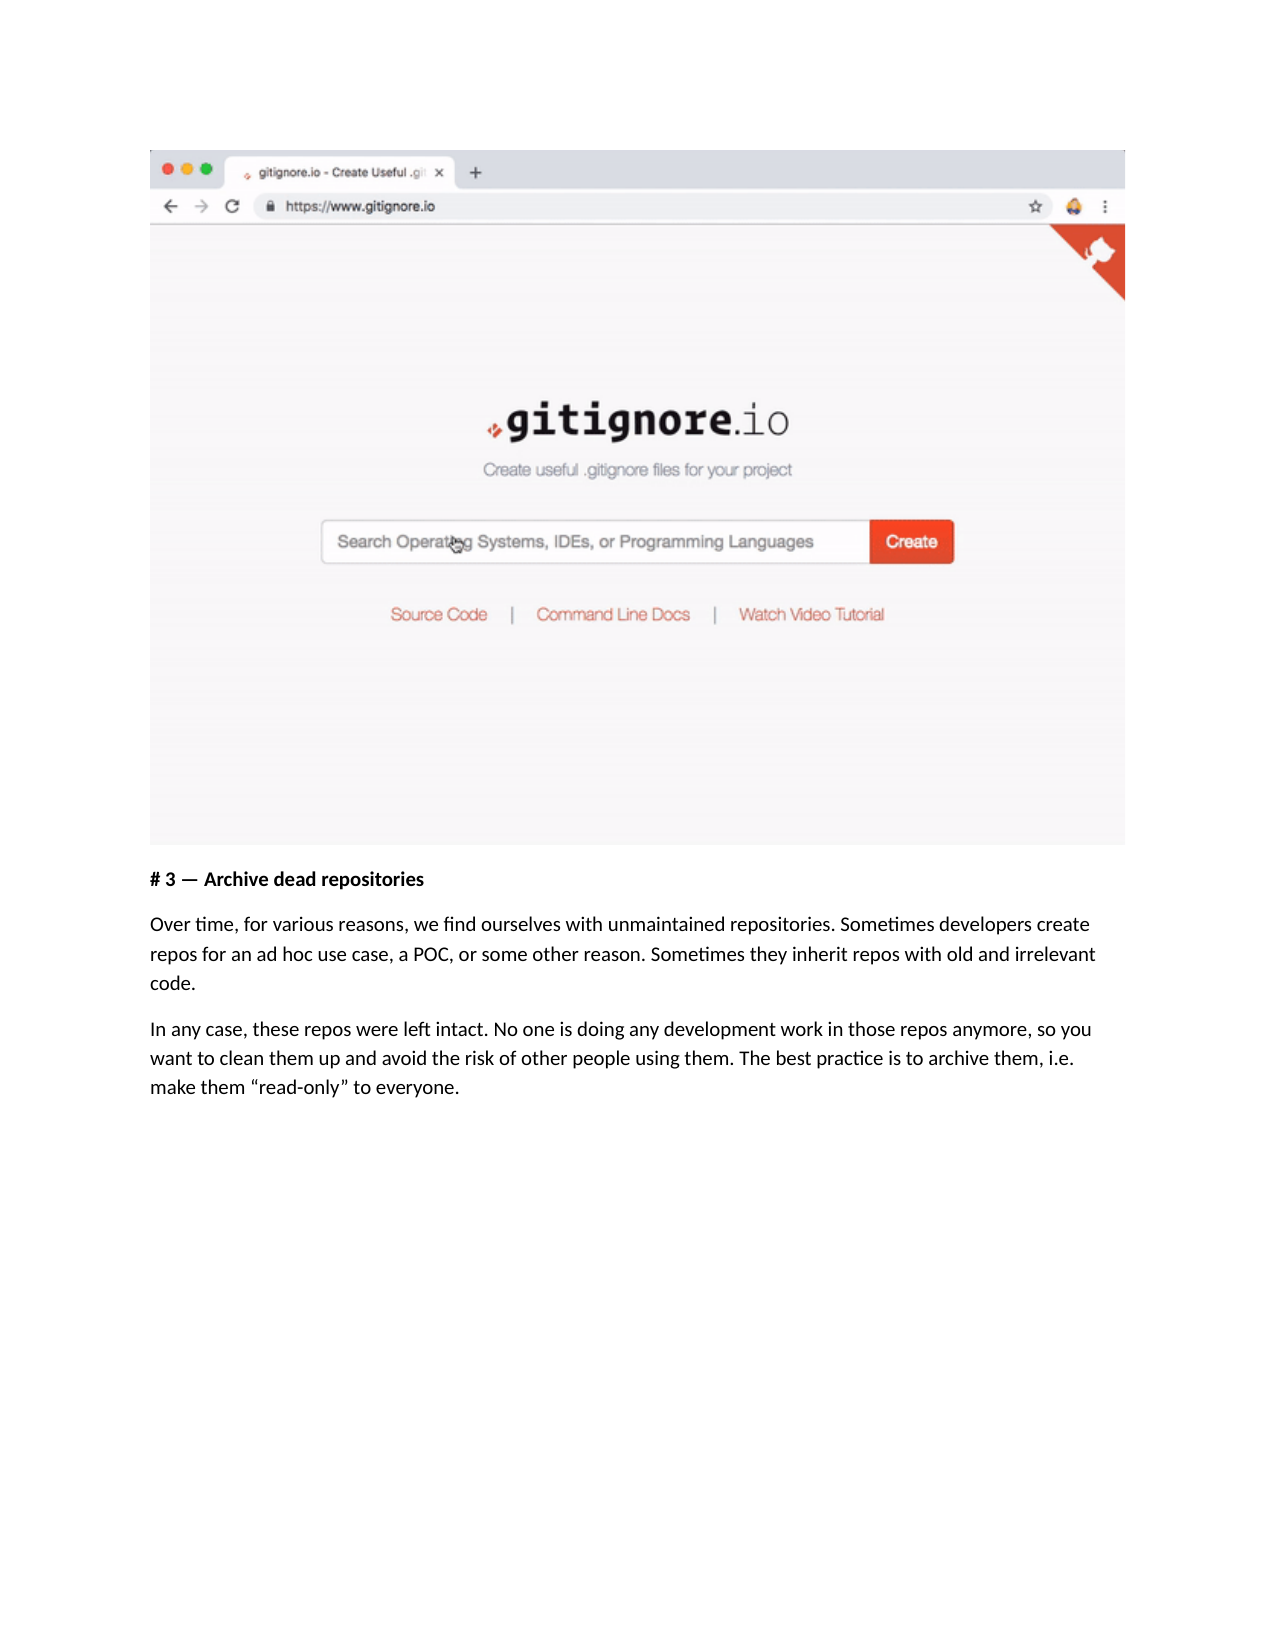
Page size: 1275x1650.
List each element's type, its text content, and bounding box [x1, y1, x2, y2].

text In any case, these repos were left intact. No one is doing any development work in those repos anymore, so you want to clean them up and avoid the risk of other people using them. The best practice is to archive them, i.e. make them “read-only” to everyone. [150, 1016, 1125, 1099]
text # 3 — Archive dead repositories [150, 866, 1125, 891]
text Over time, for various reasons, we find ourselves with unmaintained repositories. Sometimes developers create repos for an ad hoc use case, a POC, or some other reason. Sometimes they inherit repos with old and irrelevant code. [150, 912, 1125, 995]
picture [150, 150, 1125, 845]
